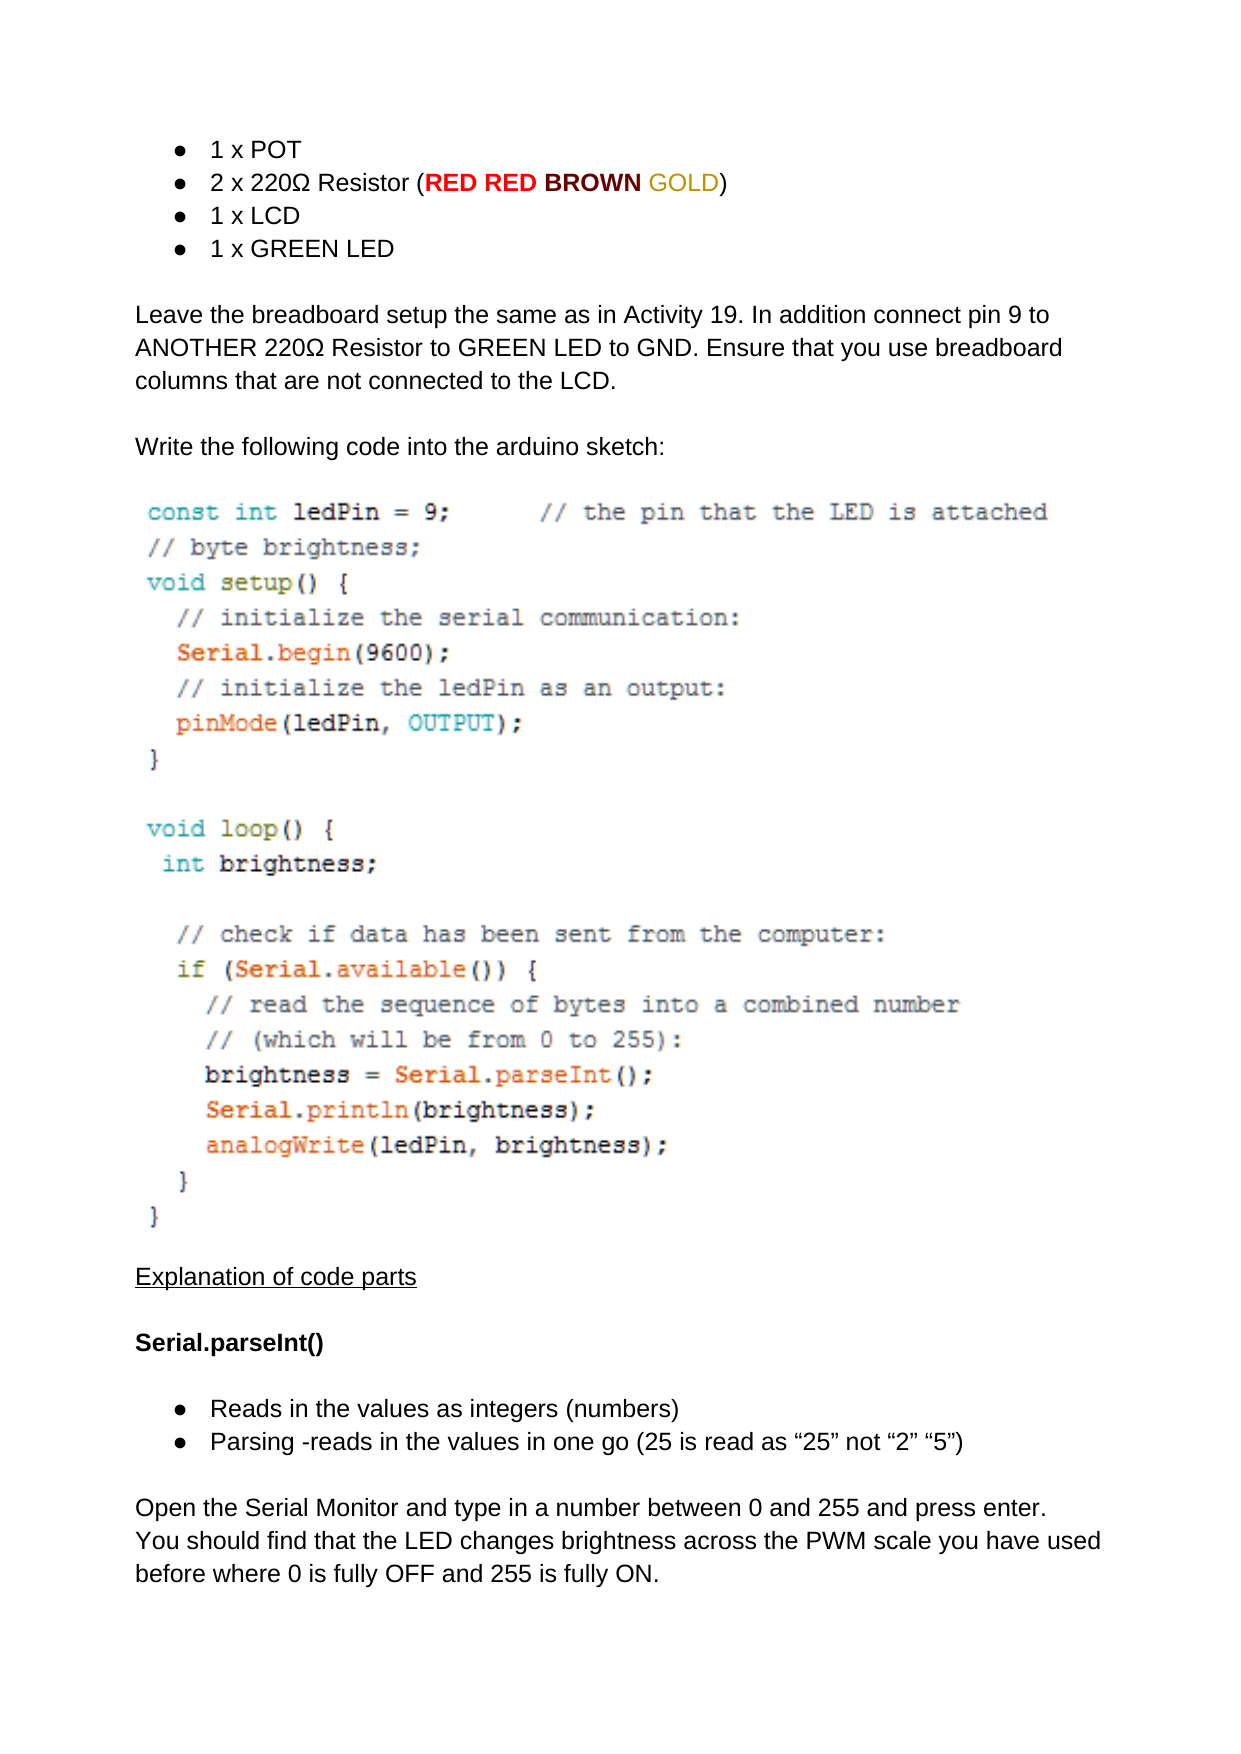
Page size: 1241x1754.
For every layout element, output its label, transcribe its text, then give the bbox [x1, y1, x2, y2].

text Open the Serial Monitor and type in a number between 0 and 255 and press enter. [135, 1493, 1105, 1522]
list 2 x 220Ω Resistor (RED RED BROWN GOLD) [172, 168, 1105, 197]
picture [134, 498, 1056, 1258]
list 1 x POT [172, 135, 1105, 164]
text Leave the breadboard setup the same as in Activity 19. In addition connect pin 9 to ANOTHER 220Ω Resistor to GREEN LED to GND. Ensure that you use breadboard columns that are not connected to the LCD. [135, 300, 1105, 395]
list Reads in the values as integers (numbers) [172, 1394, 1105, 1423]
text Explanation of code parts [135, 1262, 1105, 1291]
list 1 x LCD [172, 201, 1105, 230]
text Serial.parseInt() [135, 1328, 1105, 1357]
text Write the following code into the arduino sketch: [135, 432, 1105, 461]
list Parsing -reads in the values in one go (25 is read as “25” not “2” “5”) [172, 1427, 1105, 1456]
text You should find that the LED changes brightness across the PWM scale you have used before where 0 is fully OFF and 255 is fully ON. [135, 1526, 1105, 1588]
list 1 x GREEN LED [172, 234, 1105, 263]
